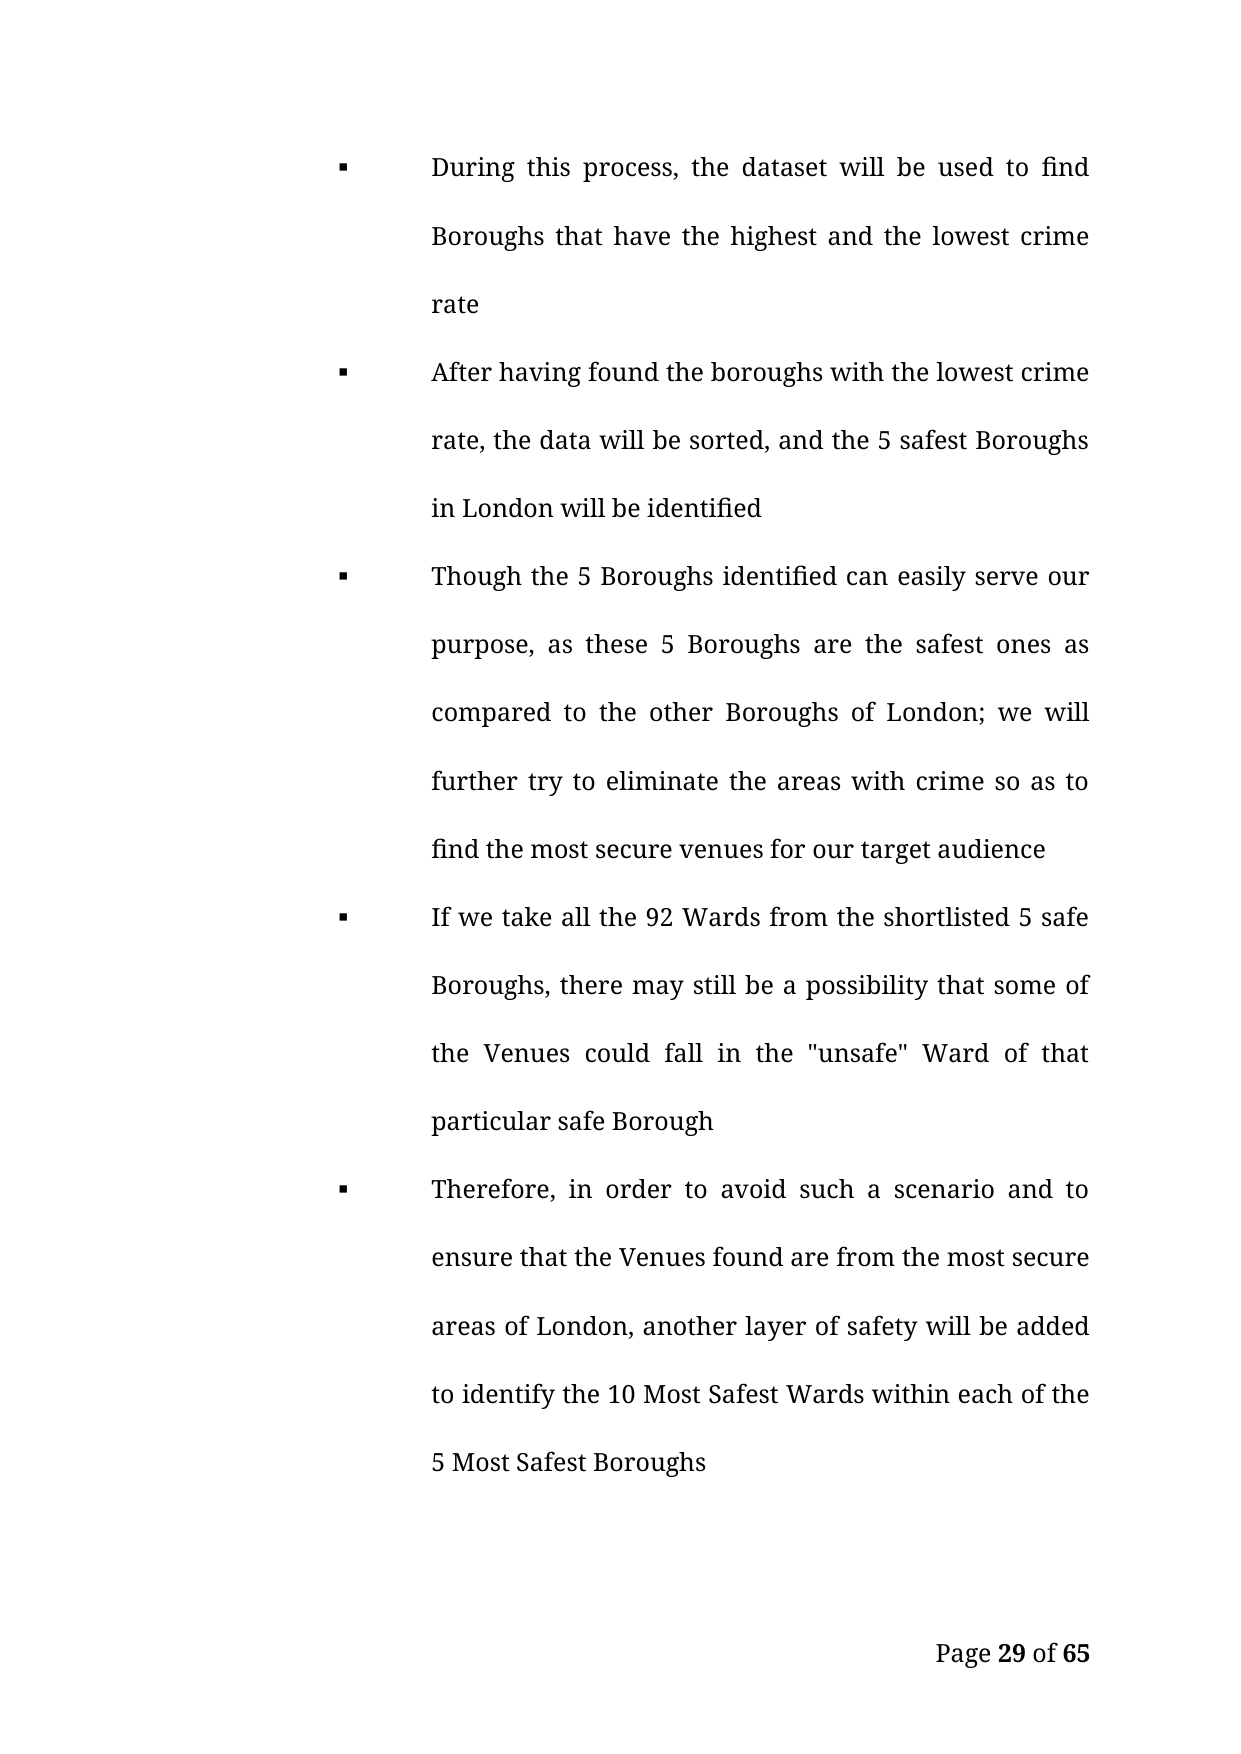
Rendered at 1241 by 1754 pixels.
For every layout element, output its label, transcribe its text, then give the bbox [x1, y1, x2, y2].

list Therefore, in order to avoid such a scenario and to ensure that the Venues found are from the most secure areas of London, another layer of safety will be added to identify the 10 Most Safest Wards within each of the 5 Most Safest Boroughs [337, 1172, 1090, 1478]
list If we take all the 92 Wards from the shortlisted 5 safe Boroughs, there may still be a possibility that some of the Venues could fall in the "unsafe" Ward of that particular safe Borough [337, 899, 1090, 1138]
list After having found the boroughs with the lowest crime rate, the data will be sorted, and the 5 safest Boroughs in London will be identified [337, 354, 1090, 525]
list Though the 5 Boroughs identified can easily serve our purpose, as these 5 Boroughs are the safest ones as compared to the other Boroughs of London; we will further try to eliminate the areas with crime so as to find the most secure venues for our target audience [337, 559, 1090, 865]
list During this process, the dataset will be used to find Boroughs that have the highest and the lowest crime rate [337, 150, 1090, 320]
